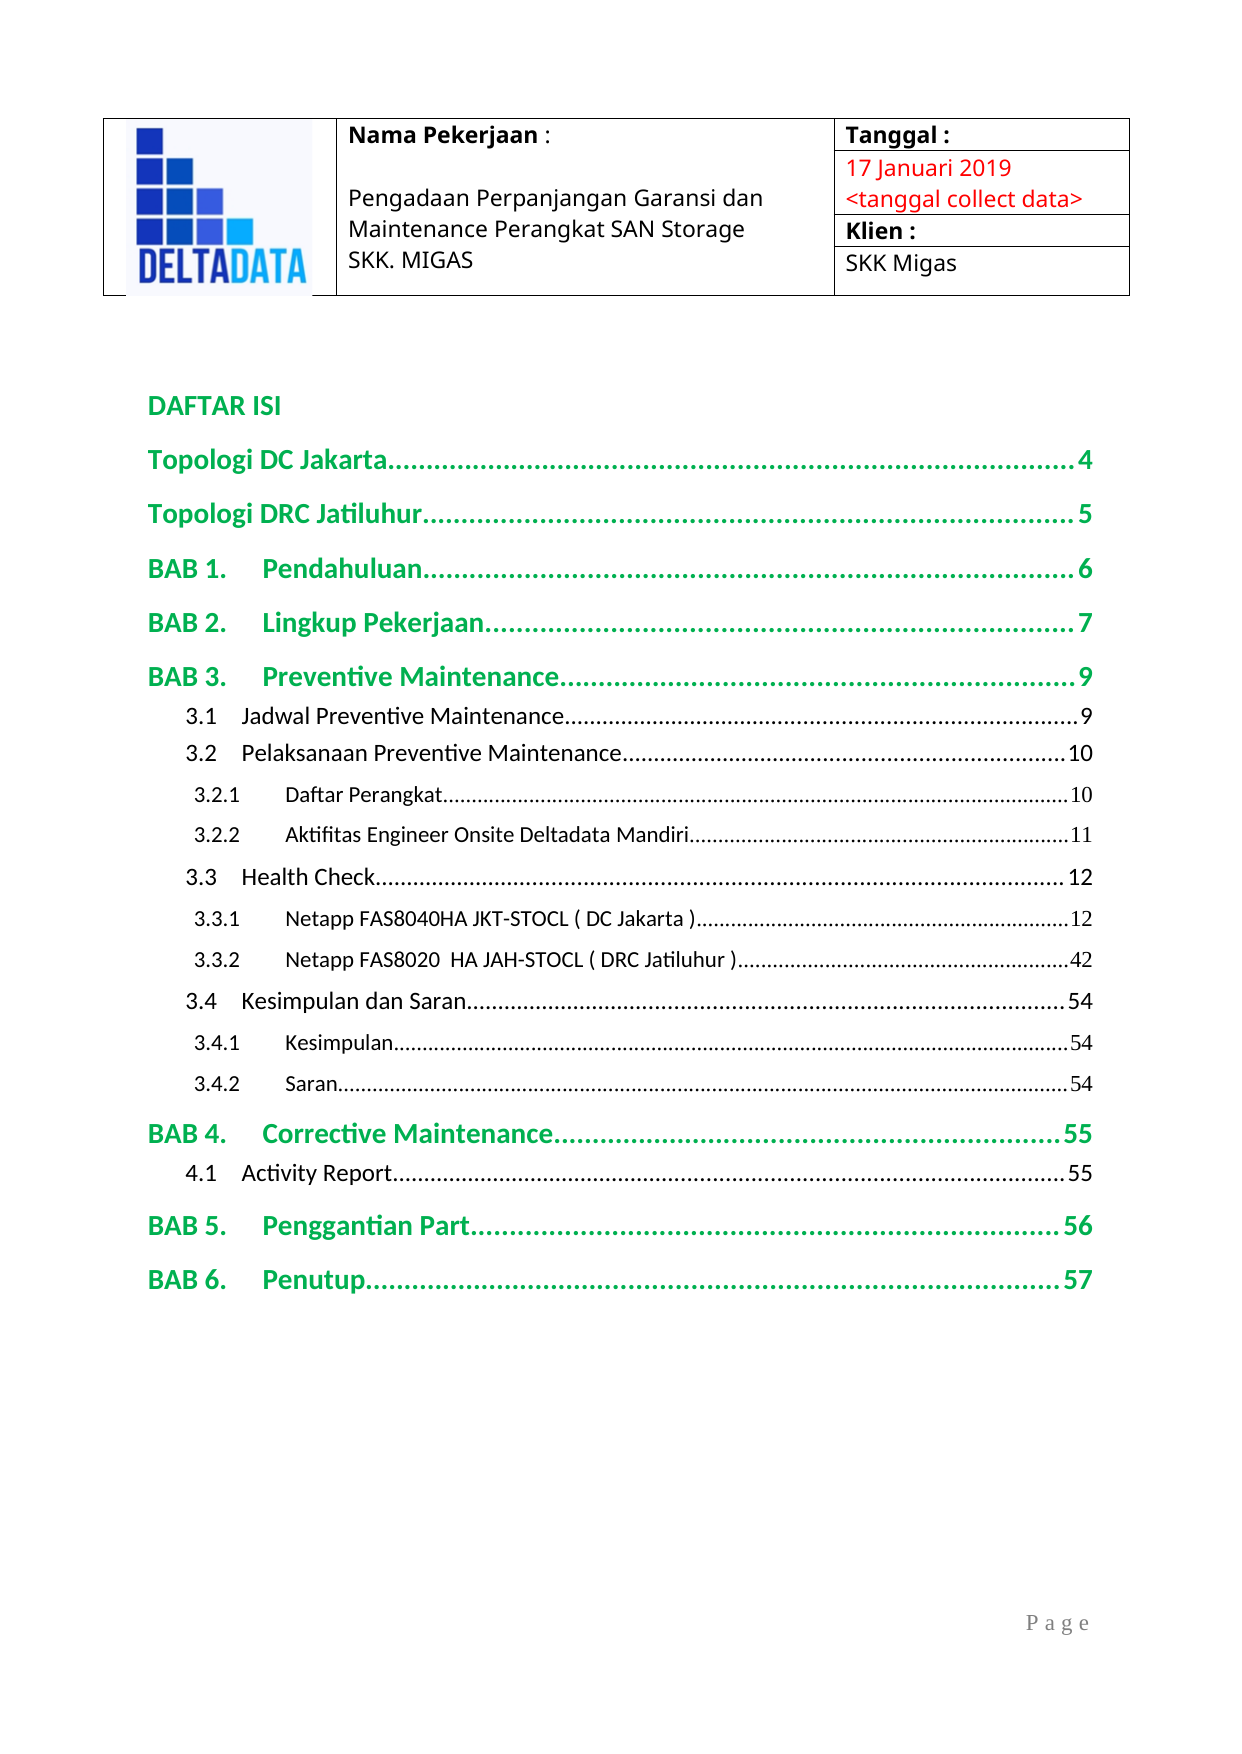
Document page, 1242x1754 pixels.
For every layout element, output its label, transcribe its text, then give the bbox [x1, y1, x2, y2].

text 3.2.2 Aktifitas Engineer Onsite Deltadata Mandiri 11 [193, 821, 1094, 849]
text Topologi DRC Jatiluhur 5 [148, 495, 1094, 531]
text 3.3.1 Netapp FAS8040HA JKT-STOCL ( DC Jakarta ) 12 [193, 904, 1094, 932]
text 3.4.2 Saran 54 [193, 1069, 1094, 1097]
text BAB 6. Penutup 57 [148, 1261, 1094, 1297]
text 3.4.1 Kesimpulan 54 [193, 1028, 1094, 1056]
text BAB 5. Penggantian Part 56 [148, 1207, 1094, 1242]
text 4.1 Activity Report 55 [185, 1157, 1094, 1188]
text BAB 3. Preventive Maintenance 9 [148, 658, 1094, 694]
text 3.1 Jadwal Preventive Maintenance 9 [185, 700, 1094, 731]
text 3.3 Health Check 12 [185, 861, 1094, 892]
text 3.2.1 Daftar Perangkat 10 [193, 780, 1094, 808]
text 3.2 Pelaksanaan Preventive Maintenance 10 [185, 737, 1094, 768]
text Topologi DC Jakarta 4 [148, 441, 1094, 477]
picture [126, 119, 313, 296]
text DAFTAR ISI [148, 387, 1094, 422]
text 3.3.2 Netapp FAS8020 HA JAH-STOCL ( DRC Jatiluhur ) 42 [193, 945, 1094, 973]
text BAB 4. Corrective Maintenance 55 [148, 1116, 1094, 1151]
text 3.4 Kesimpulan dan Saran 54 [185, 985, 1094, 1016]
text BAB 1. Pendahuluan 6 [148, 550, 1094, 585]
text BAB 2. Lingkup Pekerjaan 7 [148, 604, 1094, 640]
